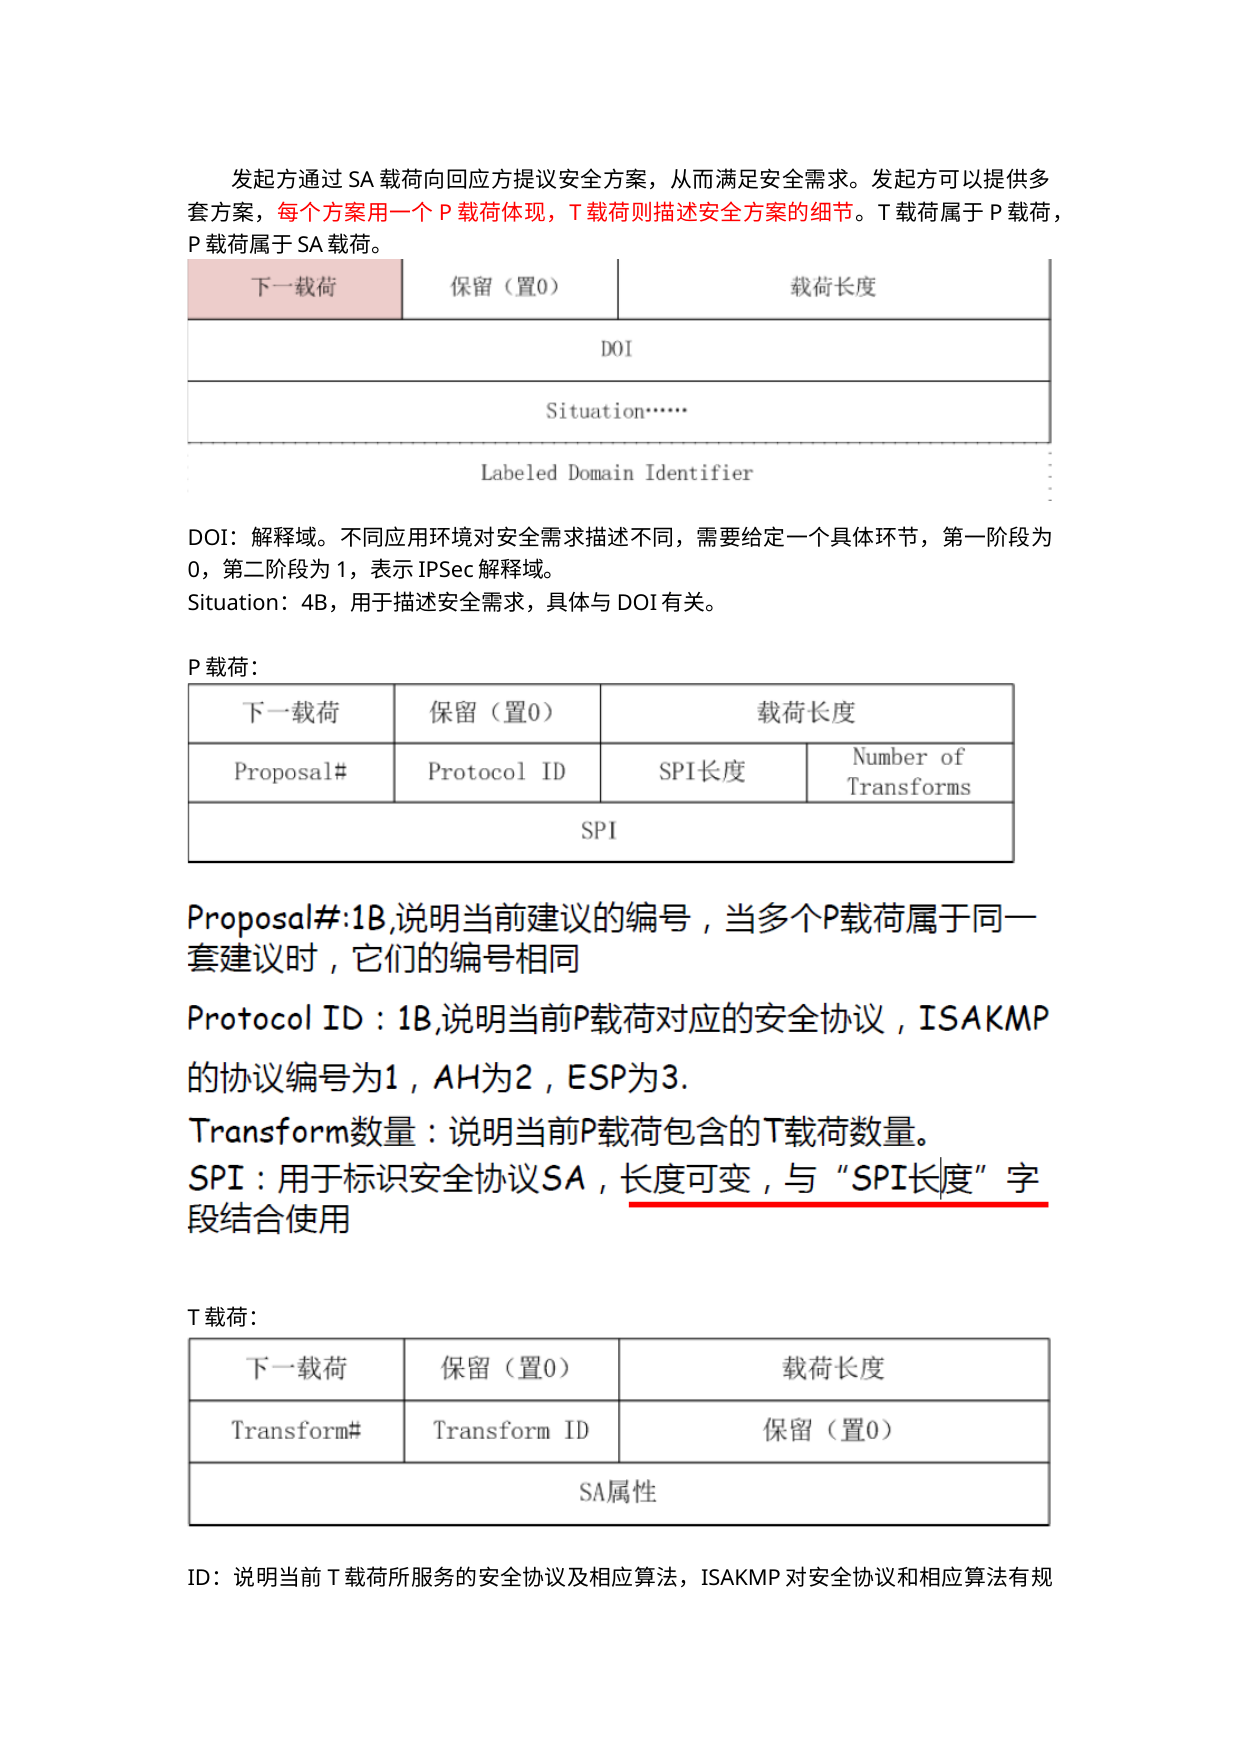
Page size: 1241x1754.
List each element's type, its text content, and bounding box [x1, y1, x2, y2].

text Situation：4B，用于描述安全需求，具体与DOI有关。 [187, 584, 1053, 617]
picture [187, 682, 1053, 1241]
text P载荷： [187, 649, 1053, 682]
text DOI：解释域。不同应用环境对安全需求描述不同，需要给定一个具体环节，第一阶段为0，第二阶段为1，表示IPSec解释域。 [187, 519, 1053, 584]
text T载荷： [187, 1299, 1053, 1332]
text 发起方通过SA载荷向回应方提议安全方案，从而满足安全需求。发起方可以提供多套方案，每个方案用一个P载荷体现，T载荷则描述安全方案的细节。T载荷属于P载荷，P载荷属于SA载荷。 [187, 162, 1053, 259]
picture [187, 259, 1053, 501]
picture [187, 1332, 1053, 1532]
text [187, 1559, 1053, 1592]
